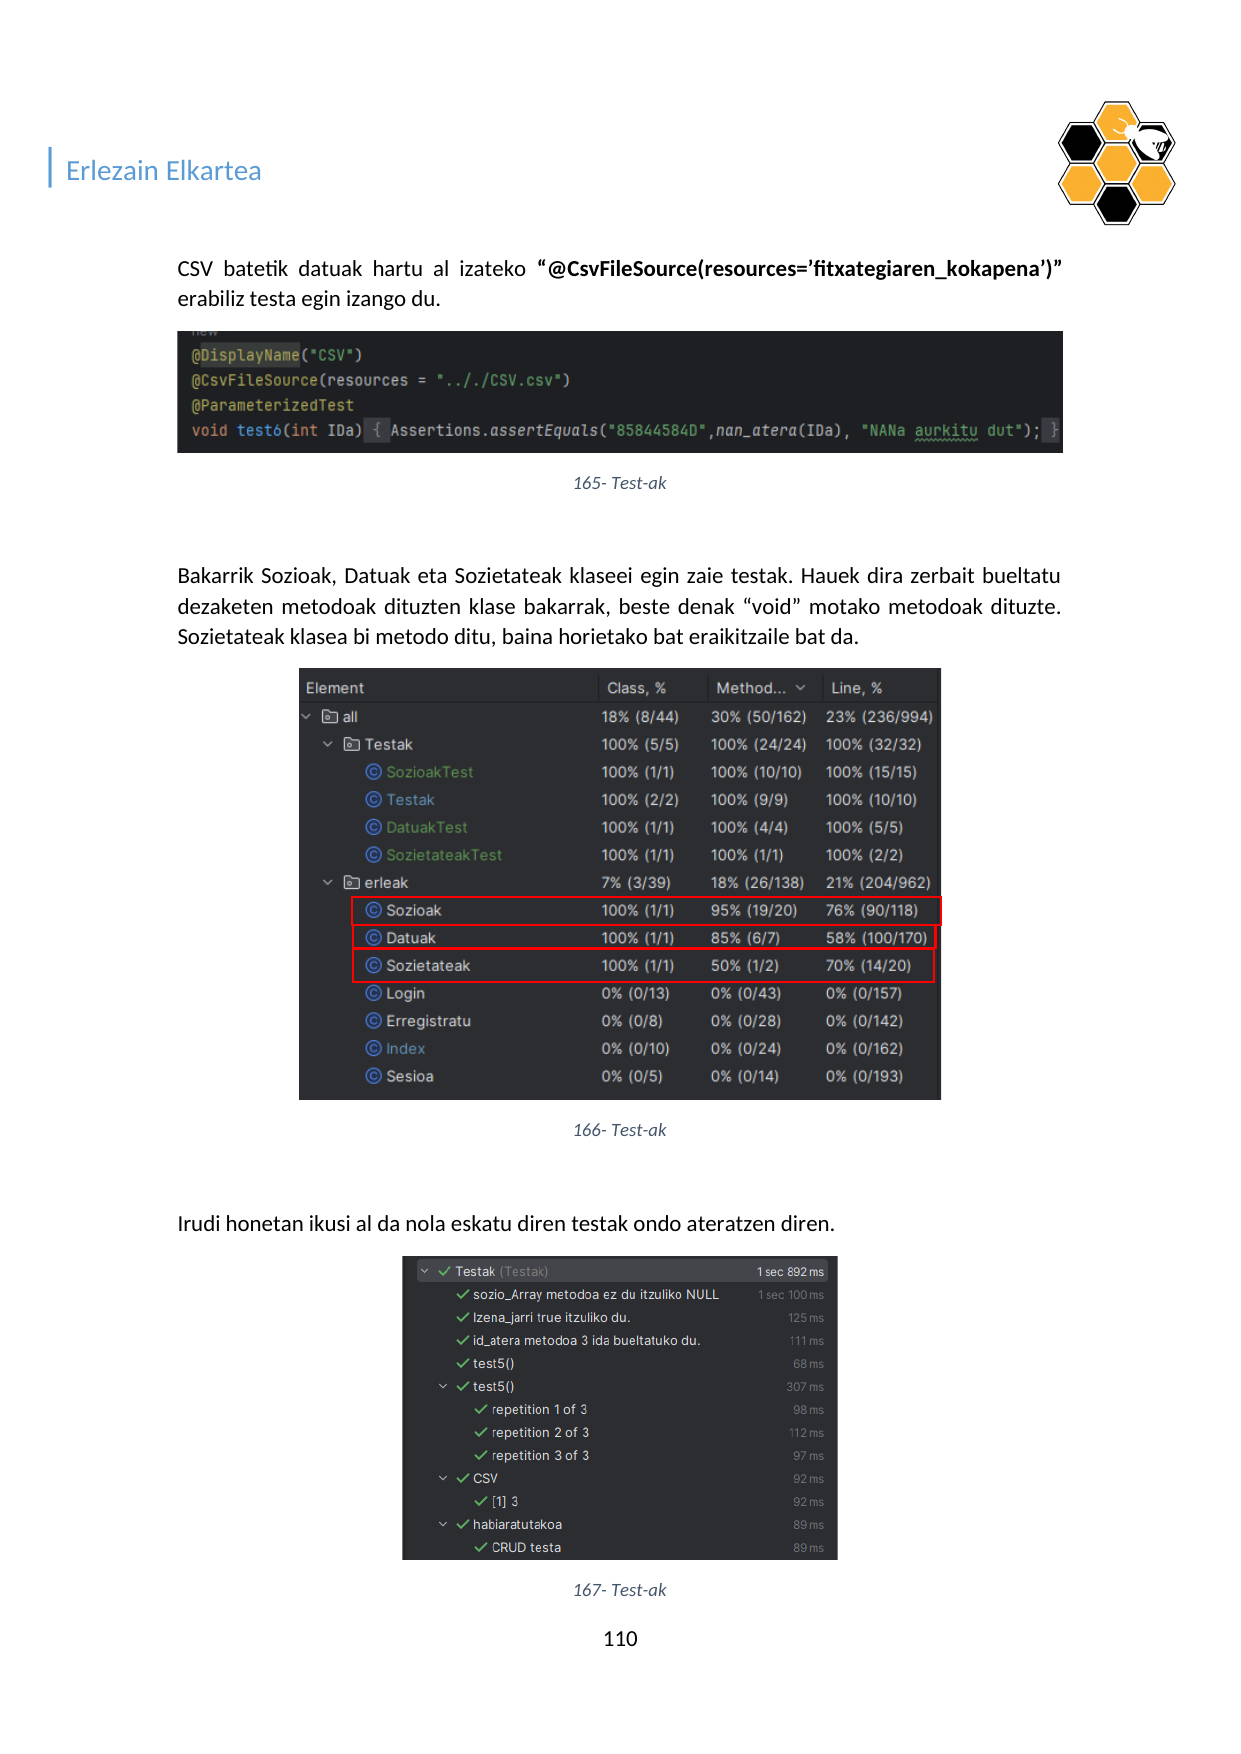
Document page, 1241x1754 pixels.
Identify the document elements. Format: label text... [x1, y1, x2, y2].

picture [354, 926, 934, 947]
picture [1045, 101, 1200, 227]
picture [353, 898, 940, 924]
picture [402, 1256, 838, 1560]
picture [354, 950, 933, 981]
picture [299, 668, 942, 1100]
text 165- Test-ak [177, 471, 1063, 494]
text 166- Test-ak [177, 1119, 1063, 1142]
text Irudi honetan ikusi al da nola eskatu diren testak ondo ateratzen diren. [177, 1209, 1063, 1237]
text Bakarrik Sozioak, Datuak eta Sozietateak klaseei egin zaie testak. Hauek dira zerbait bueltatu dezaketen metodoak dituzten klase bakarrak, beste denak “void” motako metodoak dituzte. Sozietateak klasea bi metodo ditu, baina horietako bat eraikitzaile bat da. [177, 562, 1063, 650]
picture [177, 331, 1063, 453]
text CSV batetik datuak hartu al izateko “@CsvFileSource(resources=’fitxategiaren_kokapena’)” erabiliz testa egin izango du. [177, 254, 1063, 313]
text 167- Test-ak [177, 1578, 1063, 1601]
